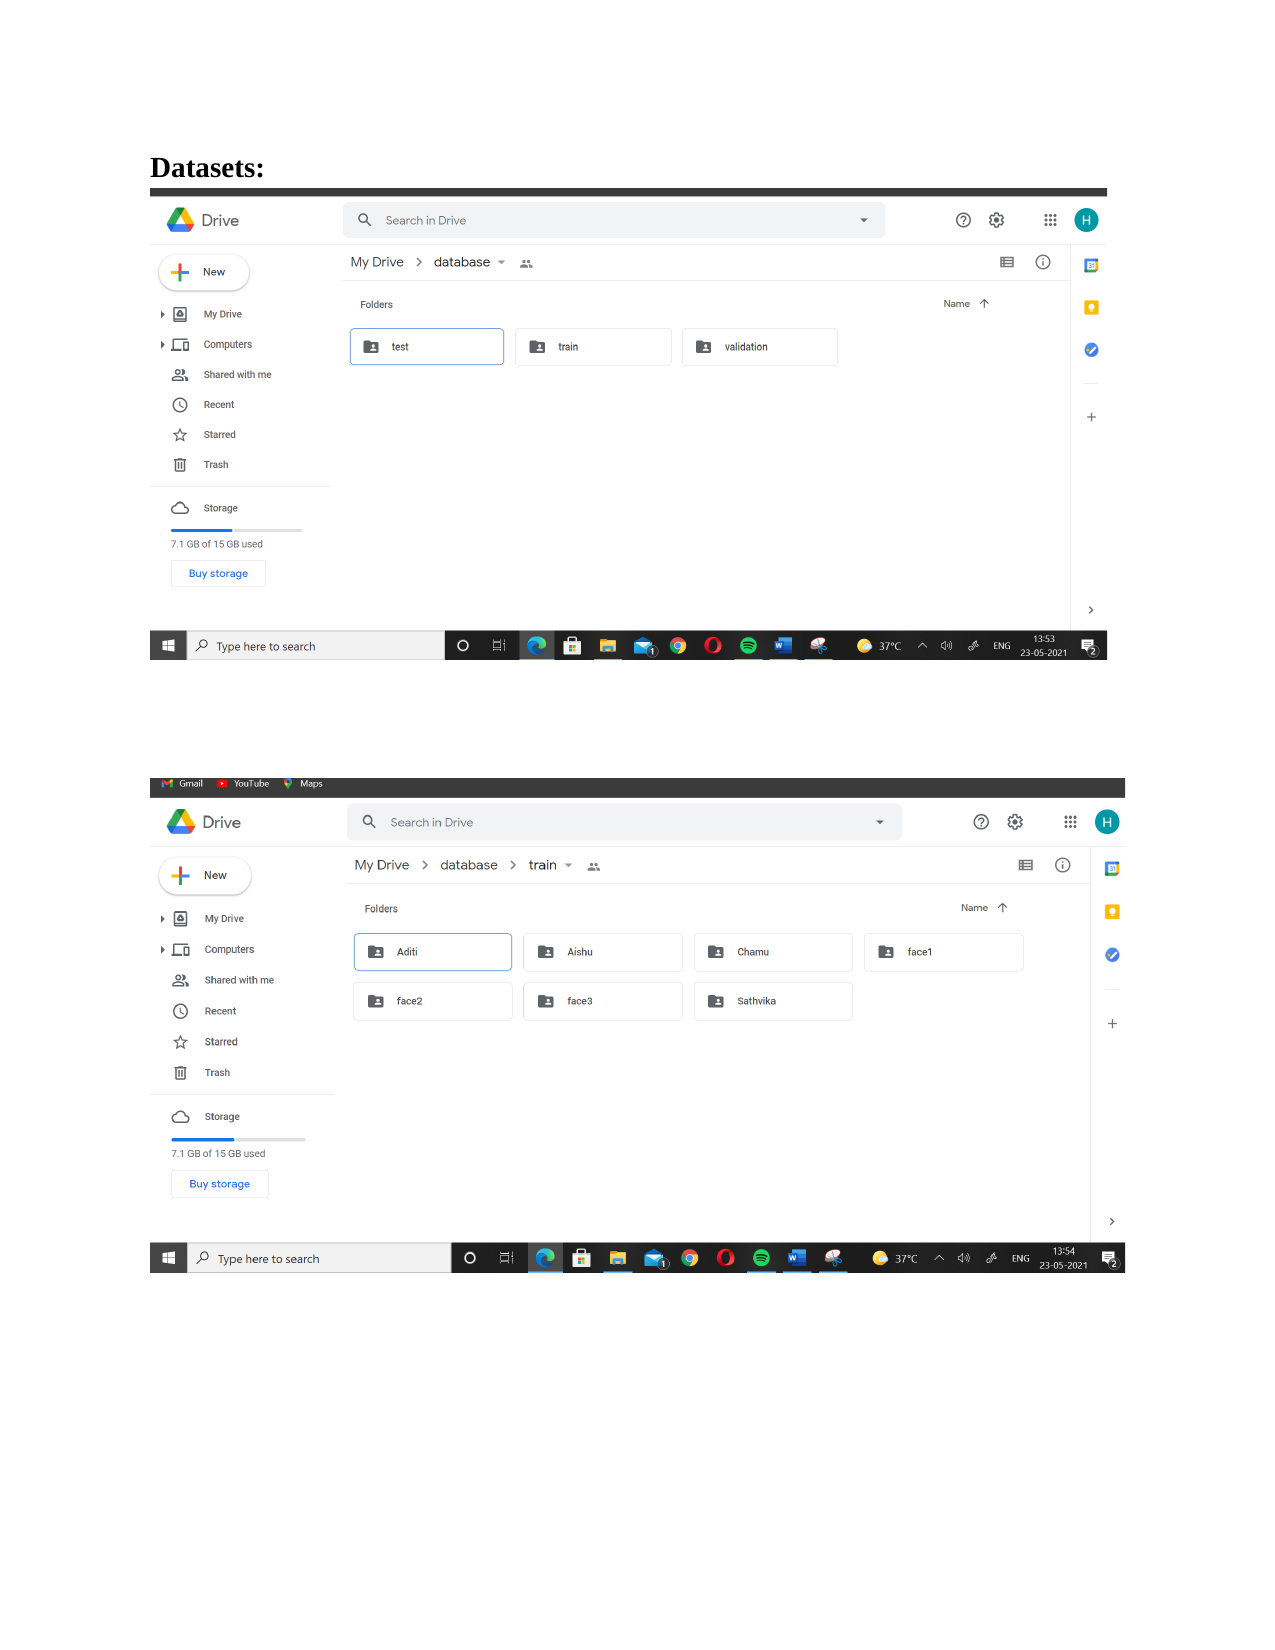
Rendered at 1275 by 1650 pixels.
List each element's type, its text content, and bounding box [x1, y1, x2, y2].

picture [150, 778, 1125, 1273]
text Datasets: [150, 150, 1125, 183]
picture [150, 188, 1108, 660]
